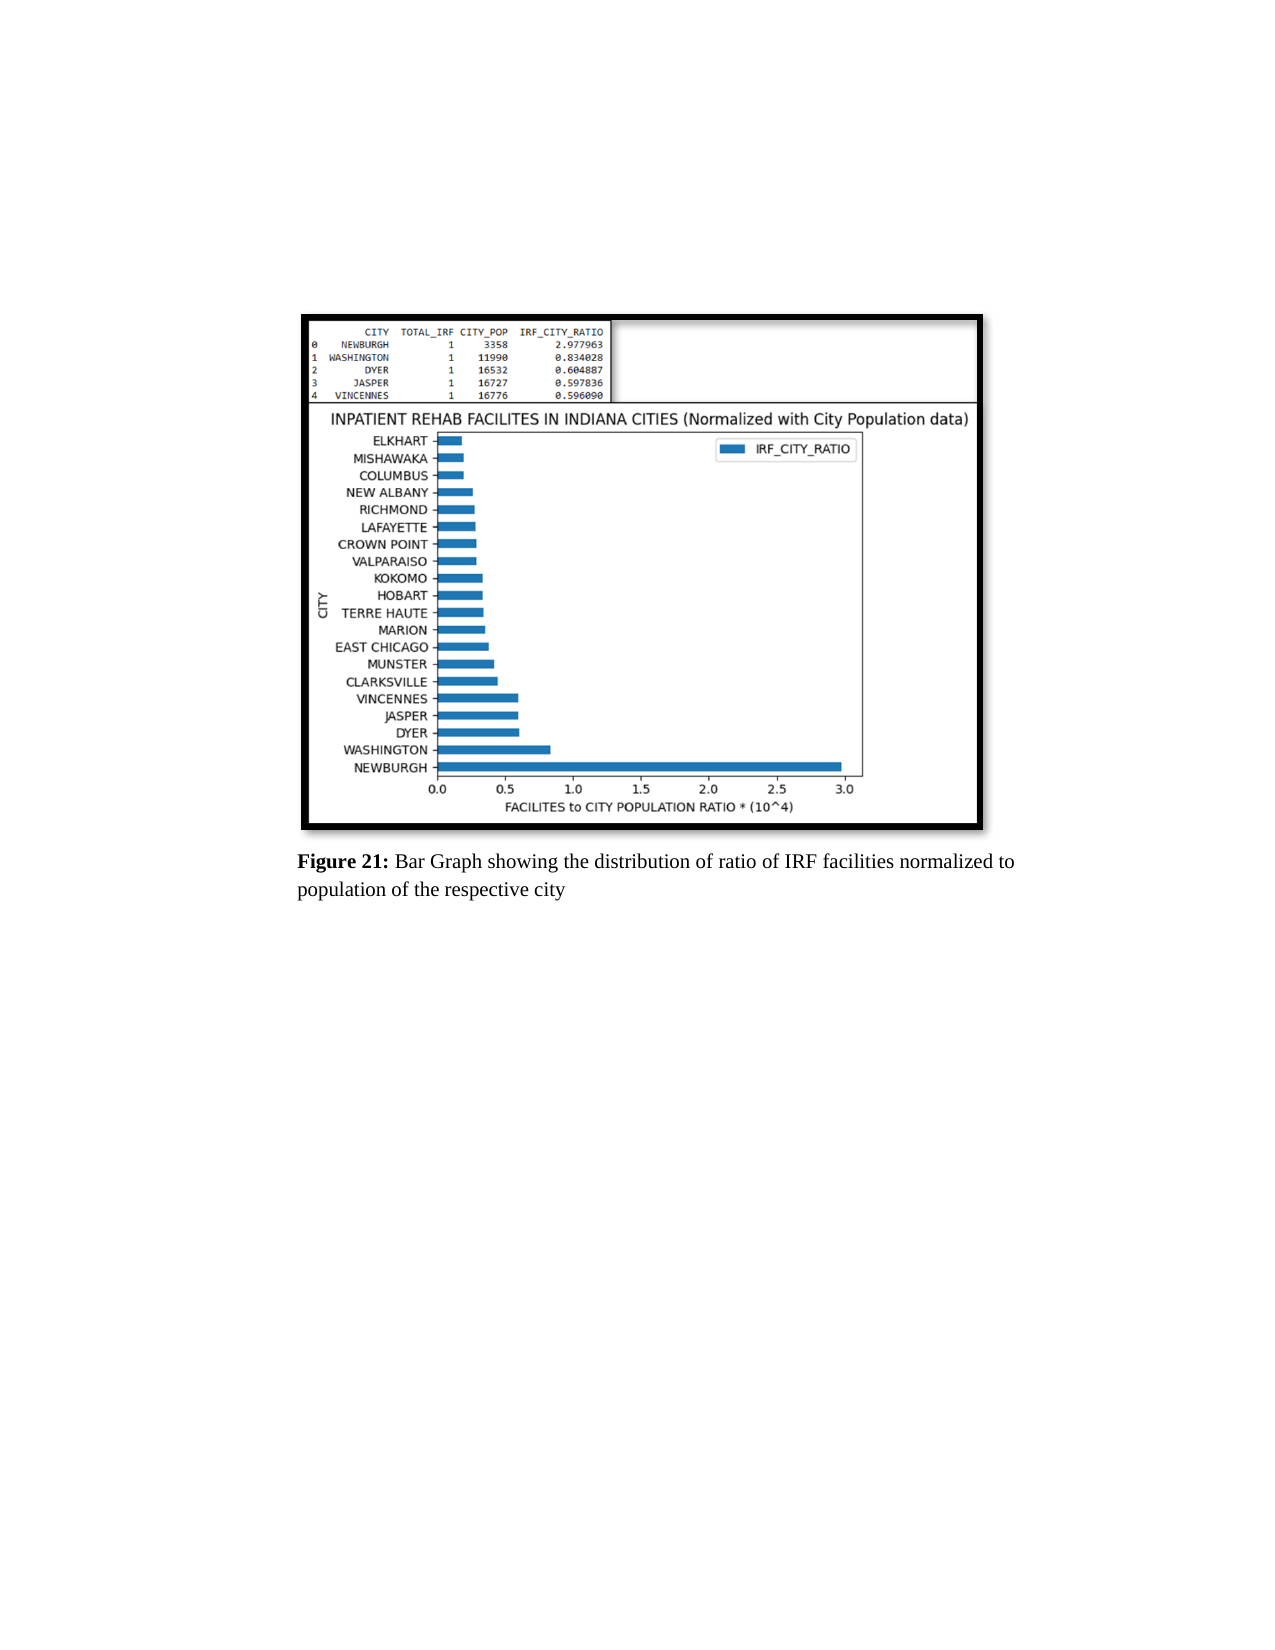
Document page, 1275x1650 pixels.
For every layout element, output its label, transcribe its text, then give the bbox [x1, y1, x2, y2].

picture [308, 320, 977, 824]
list Figure 21: Bar Graph showing the distribution of ratio of IRF facilities normalized to population of the respective city [297, 849, 1016, 901]
